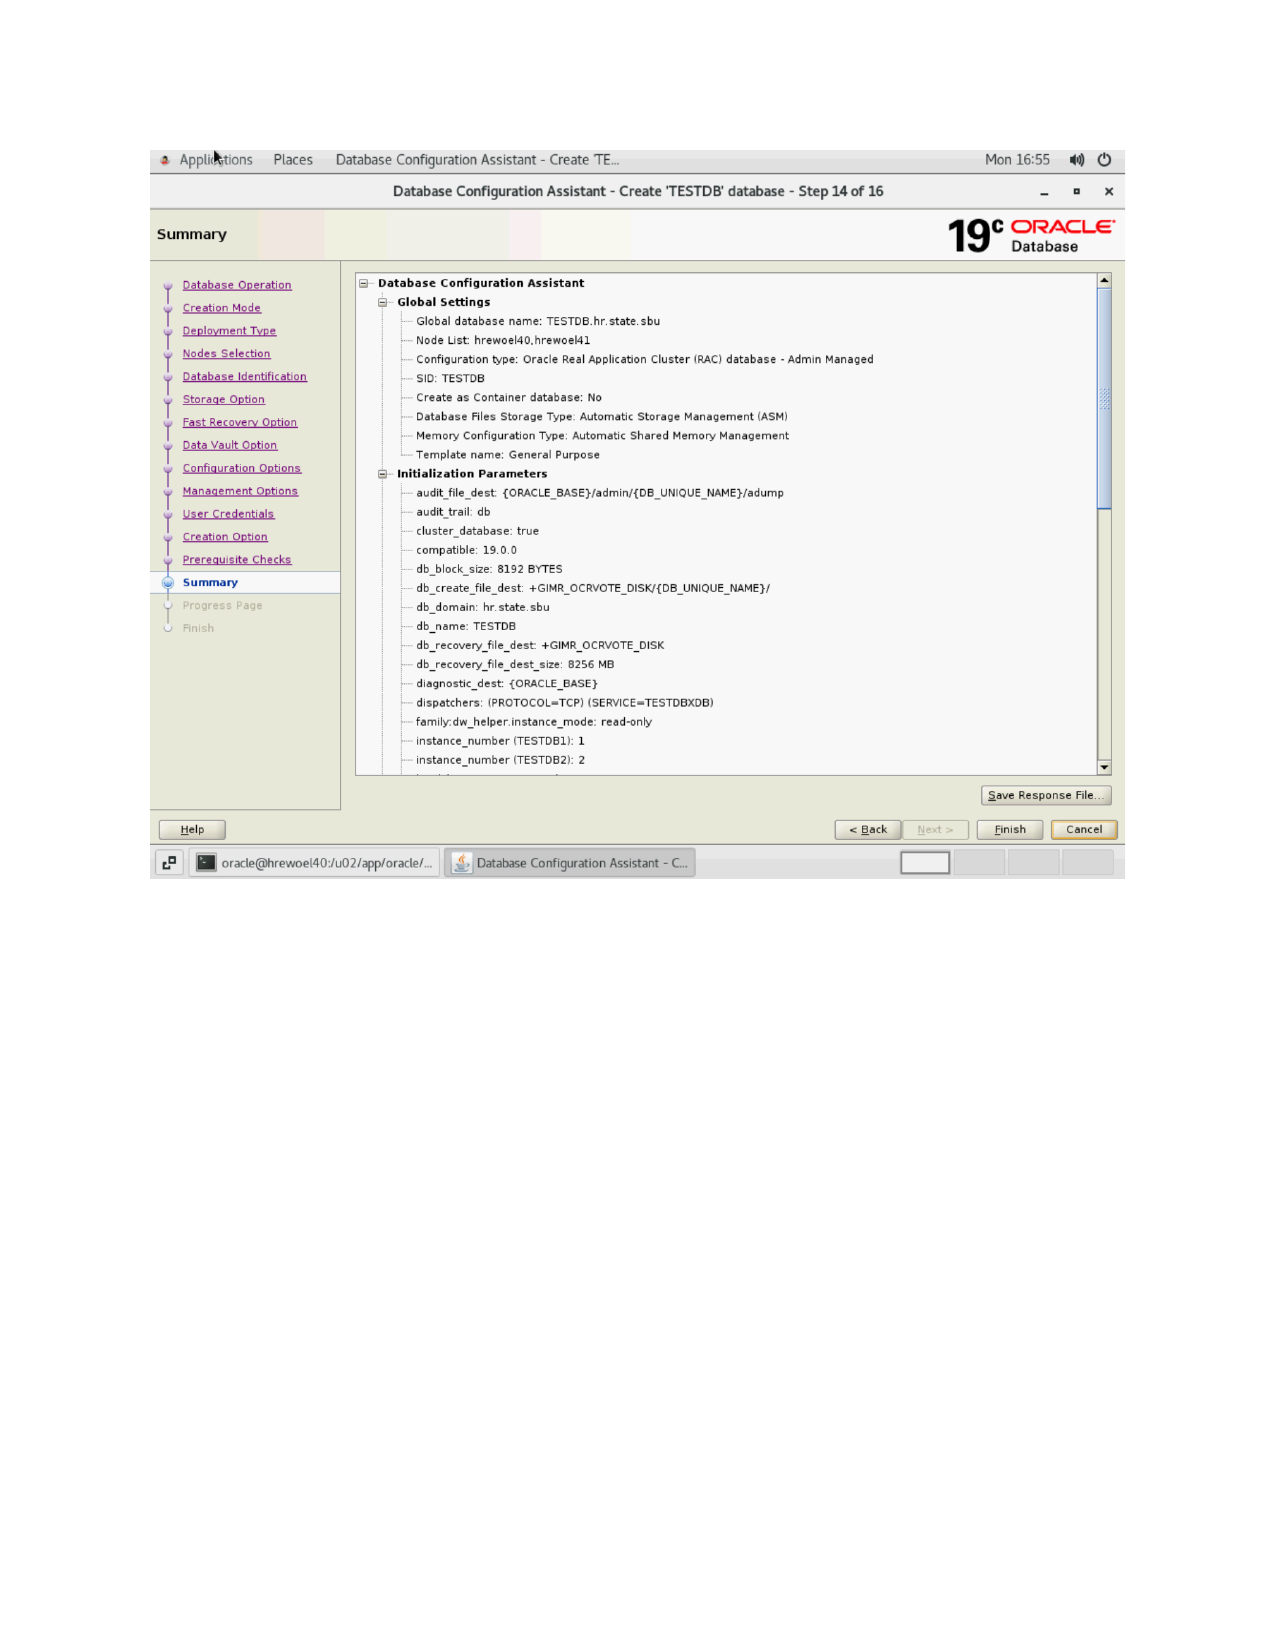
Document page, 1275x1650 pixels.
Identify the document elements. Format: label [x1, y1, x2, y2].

picture [150, 150, 1125, 879]
